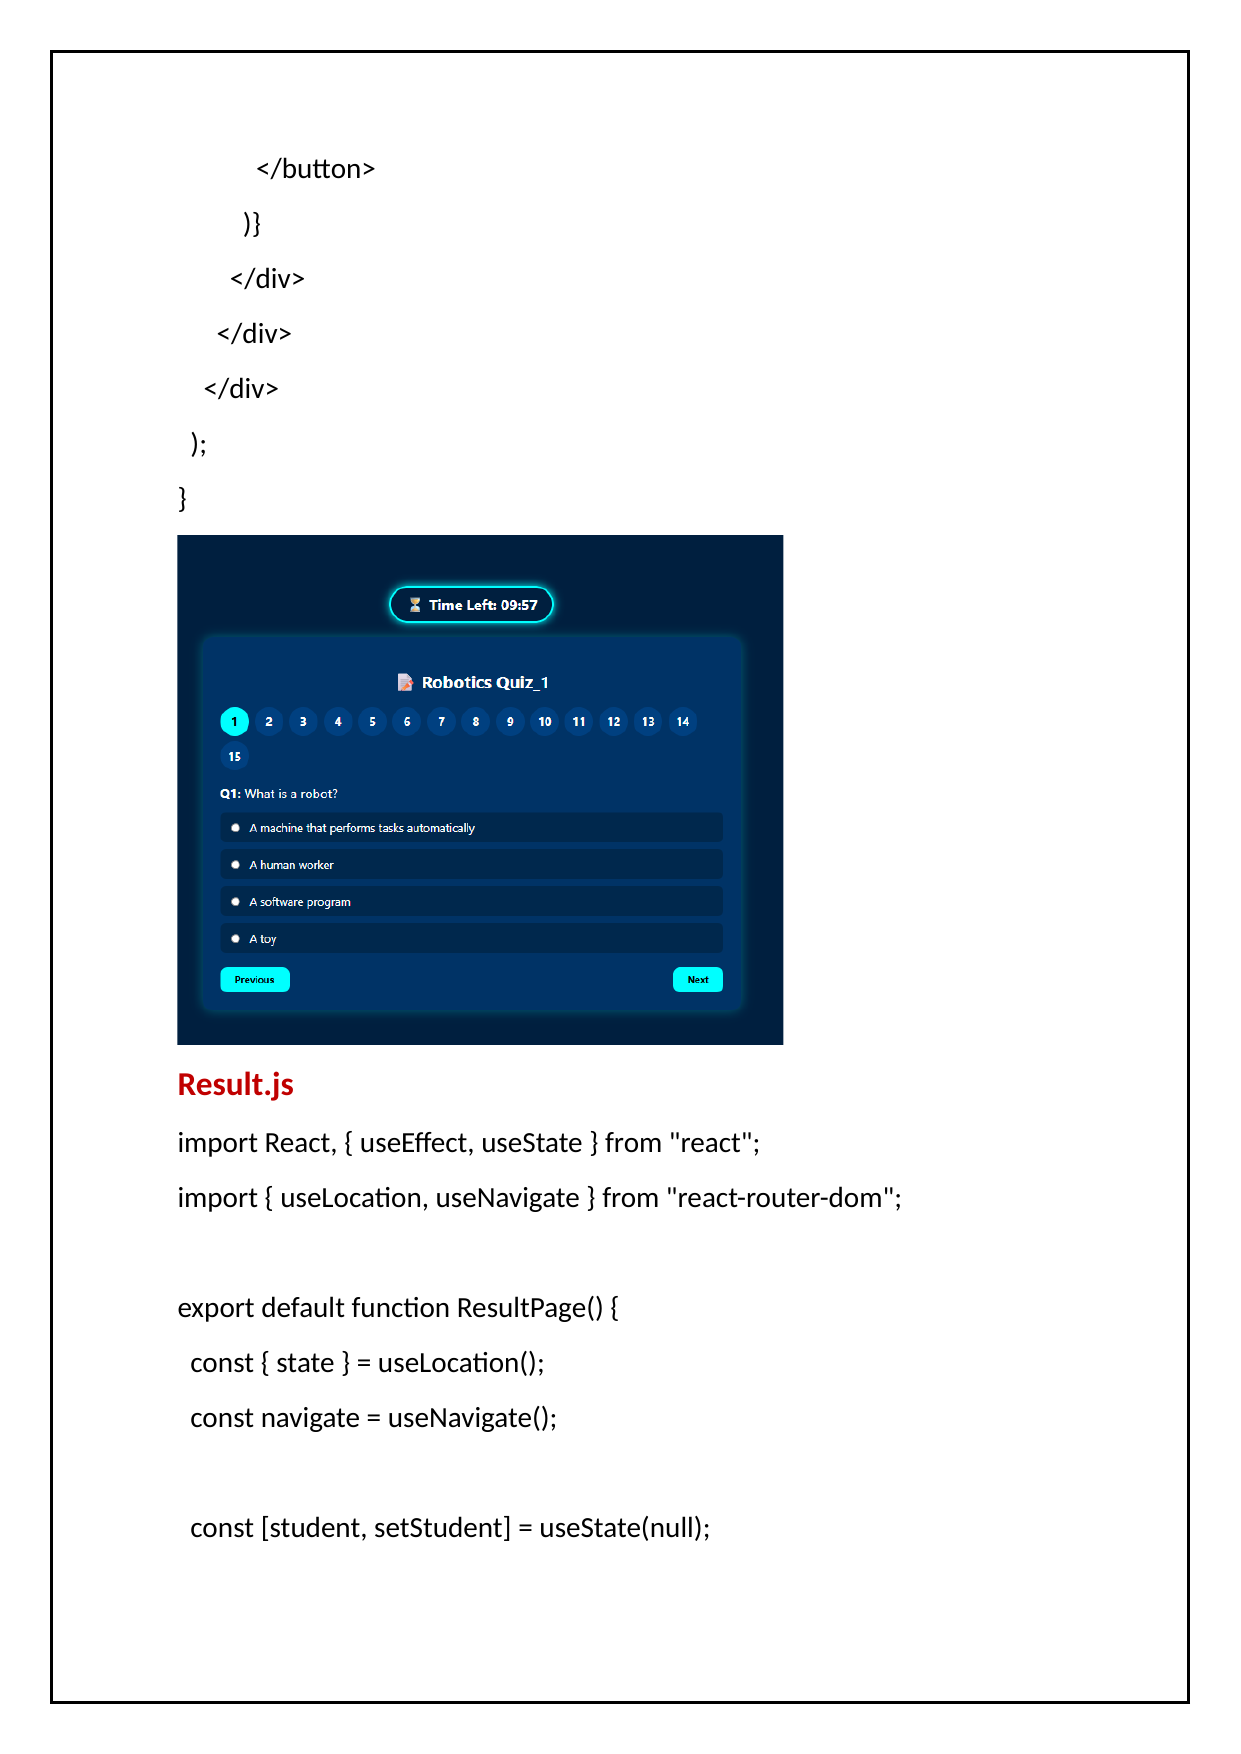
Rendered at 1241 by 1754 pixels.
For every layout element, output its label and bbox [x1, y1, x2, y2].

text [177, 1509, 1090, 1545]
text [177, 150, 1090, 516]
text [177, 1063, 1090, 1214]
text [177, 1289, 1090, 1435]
picture [177, 535, 784, 1045]
